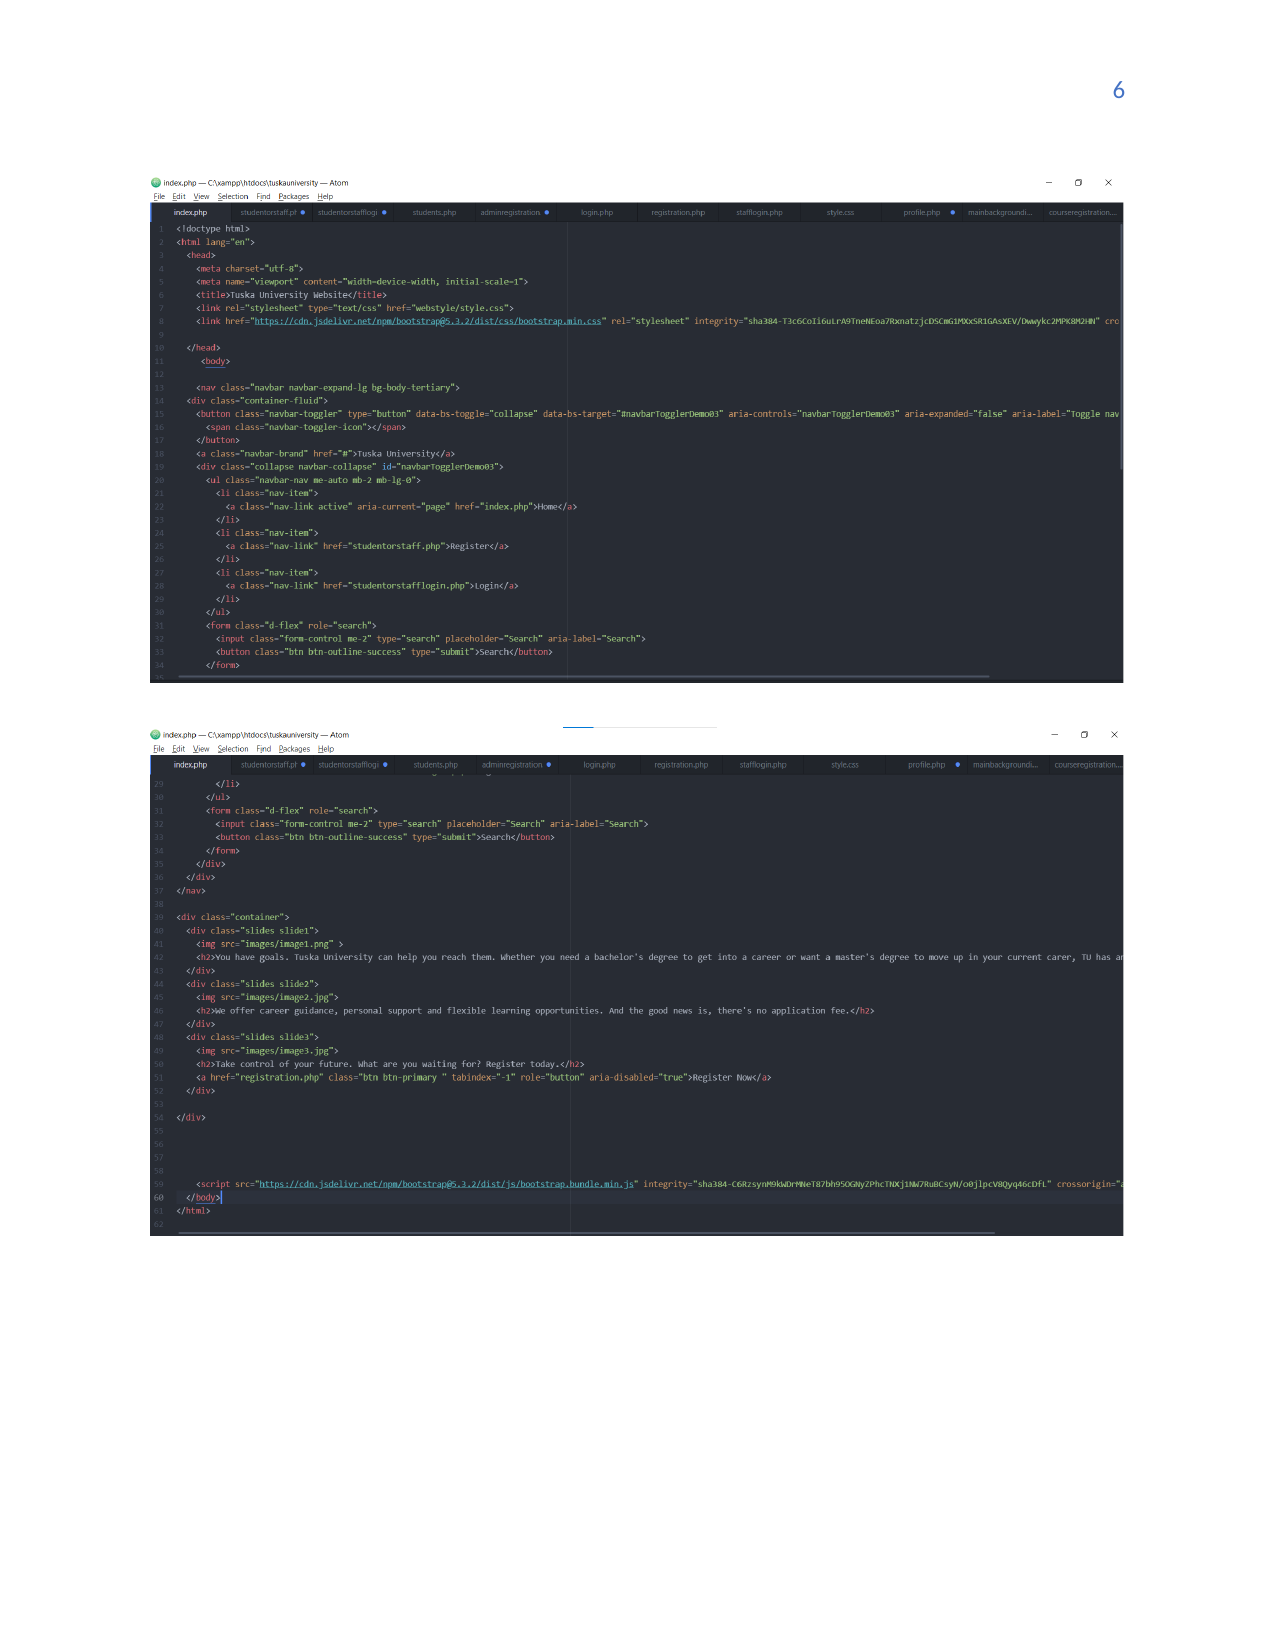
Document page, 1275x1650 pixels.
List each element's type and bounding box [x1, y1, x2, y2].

picture [150, 727, 1124, 1236]
picture [150, 176, 1124, 683]
